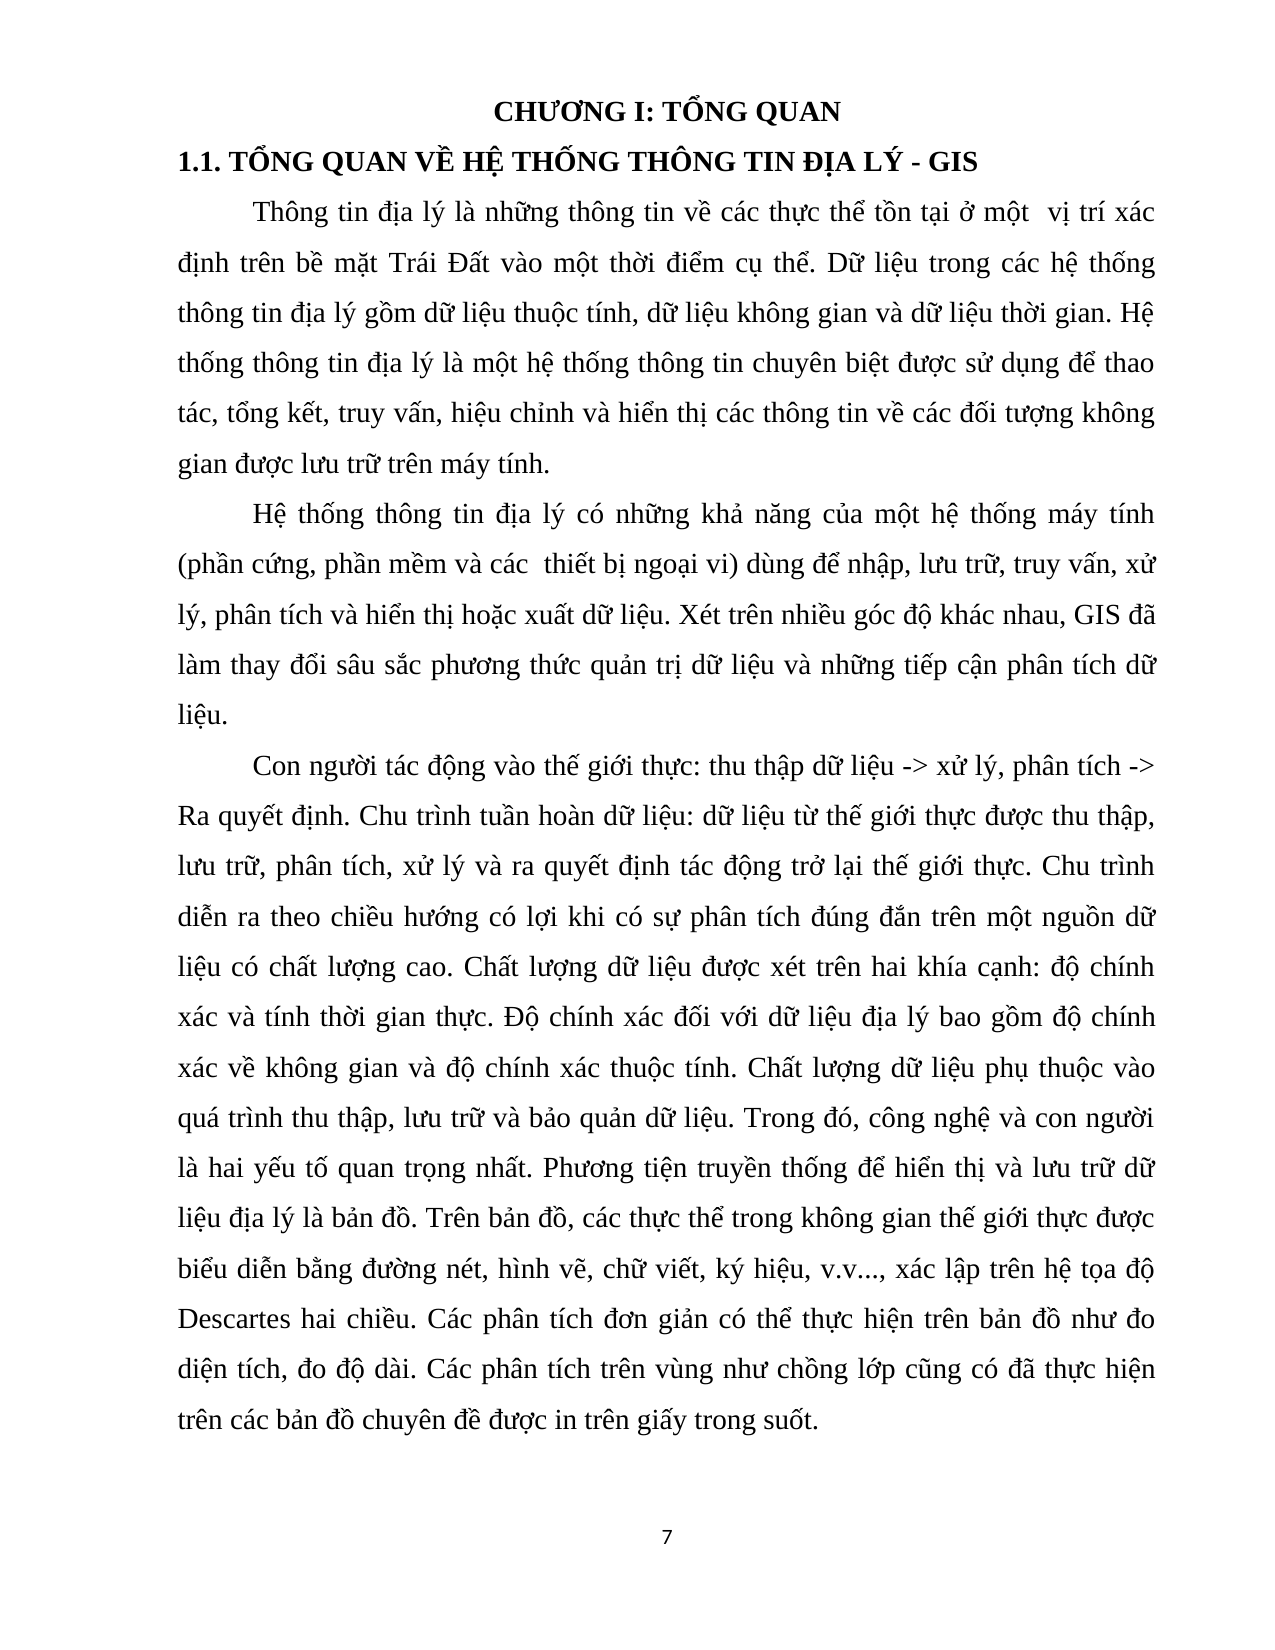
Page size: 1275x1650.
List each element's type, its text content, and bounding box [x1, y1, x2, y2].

text Thông tin địa lý là những thông tin về các thực thể tồn tại ở một vị trí xác định trên bề mặt Trái Đất vào một thời điểm cụ thể. Dữ liệu trong các hệ thống thông tin địa lý gồm dữ liệu thuộc tính, dữ liệu không gian và dữ liệu thời gian. Hệ thống thông tin địa lý là một hệ thống thông tin chuyên biệt được sử dụng để thao tác, tổng kết, truy vấn, hiệu chỉnh và hiển thị các thông tin về các đối tượng không gian được lưu trữ trên máy tính. [177, 194, 1157, 479]
subtitle CHƯƠNG I: TỔNG QUAN [177, 94, 1157, 127]
text Con người tác động vào thế giới thực: thu thập dữ liệu -> xử lý, phân tích -> Ra quyết định. Chu trình tuần hoàn dữ liệu: dữ liệu từ thế giới thực được thu thập, lưu trữ, phân tích, xử lý và ra quyết định tác động trở lại thế giới thực. Chu trình diễn ra theo chiều hướng có lợi khi có sự phân tích đúng đắn trên một nguồn dữ liệu có chất lượng cao. Chất lượng dữ liệu được xét trên hai khía cạnh: độ chính xác và tính thời gian thực. Độ chính xác đối với dữ liệu địa lý bao gồm độ chính xác về không gian và độ chính xác thuộc tính. Chất lượng dữ liệu phụ thuộc vào quá trình thu thập, lưu trữ và bảo quản dữ liệu. Trong đó, công nghệ và con người là hai yếu tố quan trọng nhất. Phương tiện truyền thống để hiển thị và lưu trữ dữ liệu địa lý là bản đồ. Trên bản đồ, các thực thể trong không gian thế giới thực được biểu diễn bằng đường nét, hình vẽ, chữ viết, ký hiệu, v.v..., xác lập trên hệ tọa độ Descartes hai chiều. Các phân tích đơn giản có thể thực hiện trên bản đồ như đo diện tích, đo độ dài. Các phân tích trên vùng như chồng lớp cũng có đã thực hiện trên các bản đồ chuyên đề được in trên giấy trong suốt. [177, 748, 1157, 1435]
subtitle 1.1. TỔNG QUAN VỀ HỆ THỐNG THÔNG TIN ĐỊA LÝ - GIS [177, 144, 1157, 178]
text Hệ thống thông tin địa lý có những khả năng của một hệ thống máy tính (phần cứng, phần mềm và các thiết bị ngoại vi) dùng để nhập, lưu trữ, truy vấn, xử lý, phân tích và hiển thị hoặc xuất dữ liệu. Xét trên nhiều góc độ khác nhau, GIS đã làm thay đổi sâu sắc phương thức quản trị dữ liệu và những tiếp cận phân tích dữ liệu. [177, 496, 1157, 731]
